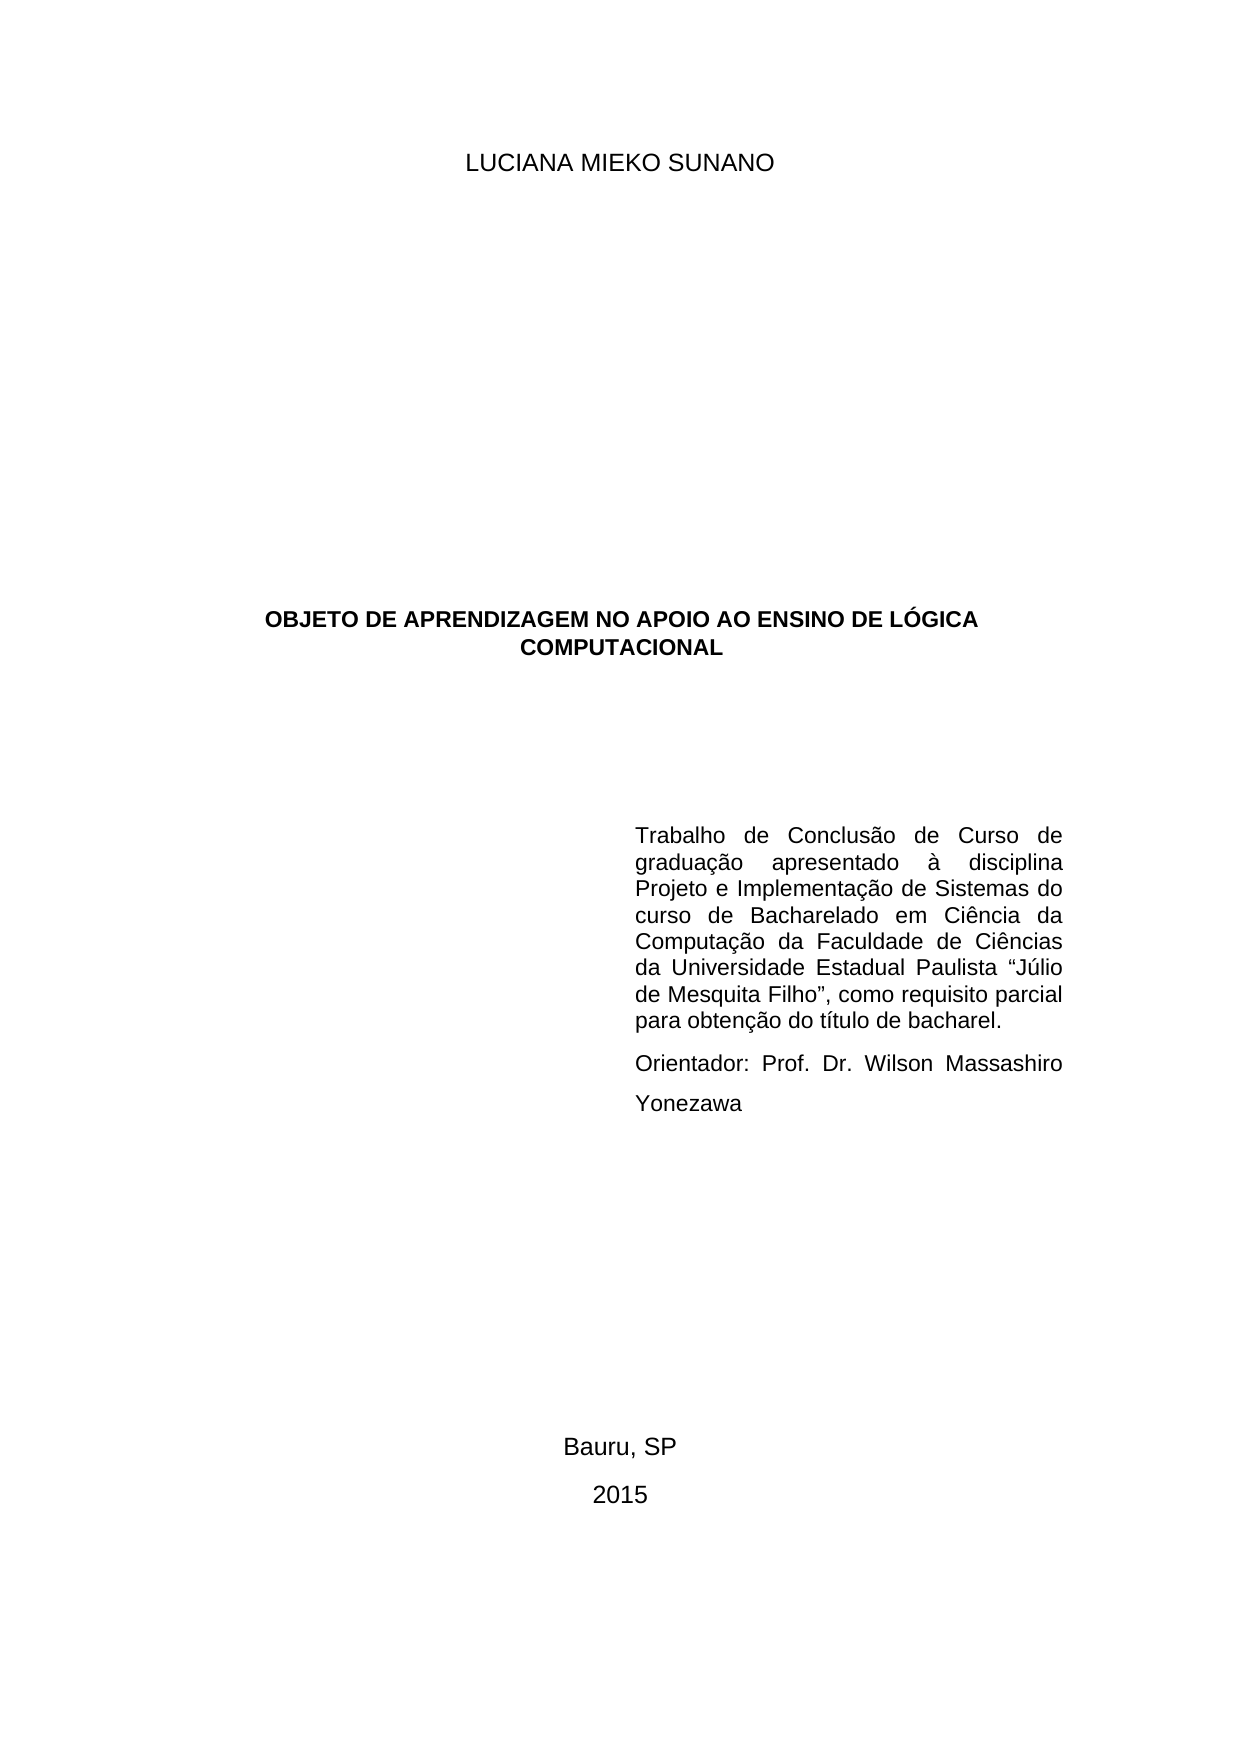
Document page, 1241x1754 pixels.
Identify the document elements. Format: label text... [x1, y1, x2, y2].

text OBJETO DE APRENDIZAGEM NO APOIO AO ENSINO DE LÓGICA COMPUTACIONAL [209, 606, 1034, 661]
text Bauru, SP [177, 1432, 1063, 1461]
text Orientador: Prof. Dr. Wilson Massashiro Yonezawa [635, 1050, 1063, 1116]
text 2015 [177, 1479, 1063, 1508]
text Trabalho de Conclusão de Curso de graduação apresentado à disciplina Projeto e Implementação de Sistemas do curso de Bacharelado em Ciência da Computação da Faculdade de Ciências da Universidade Estadual Paulista “Júlio de Mesquita Filho”, como requisito parcial para obtenção do título de bacharel. [635, 822, 1063, 1033]
text LUCIANA MIEKO SUNANO [177, 148, 1063, 176]
